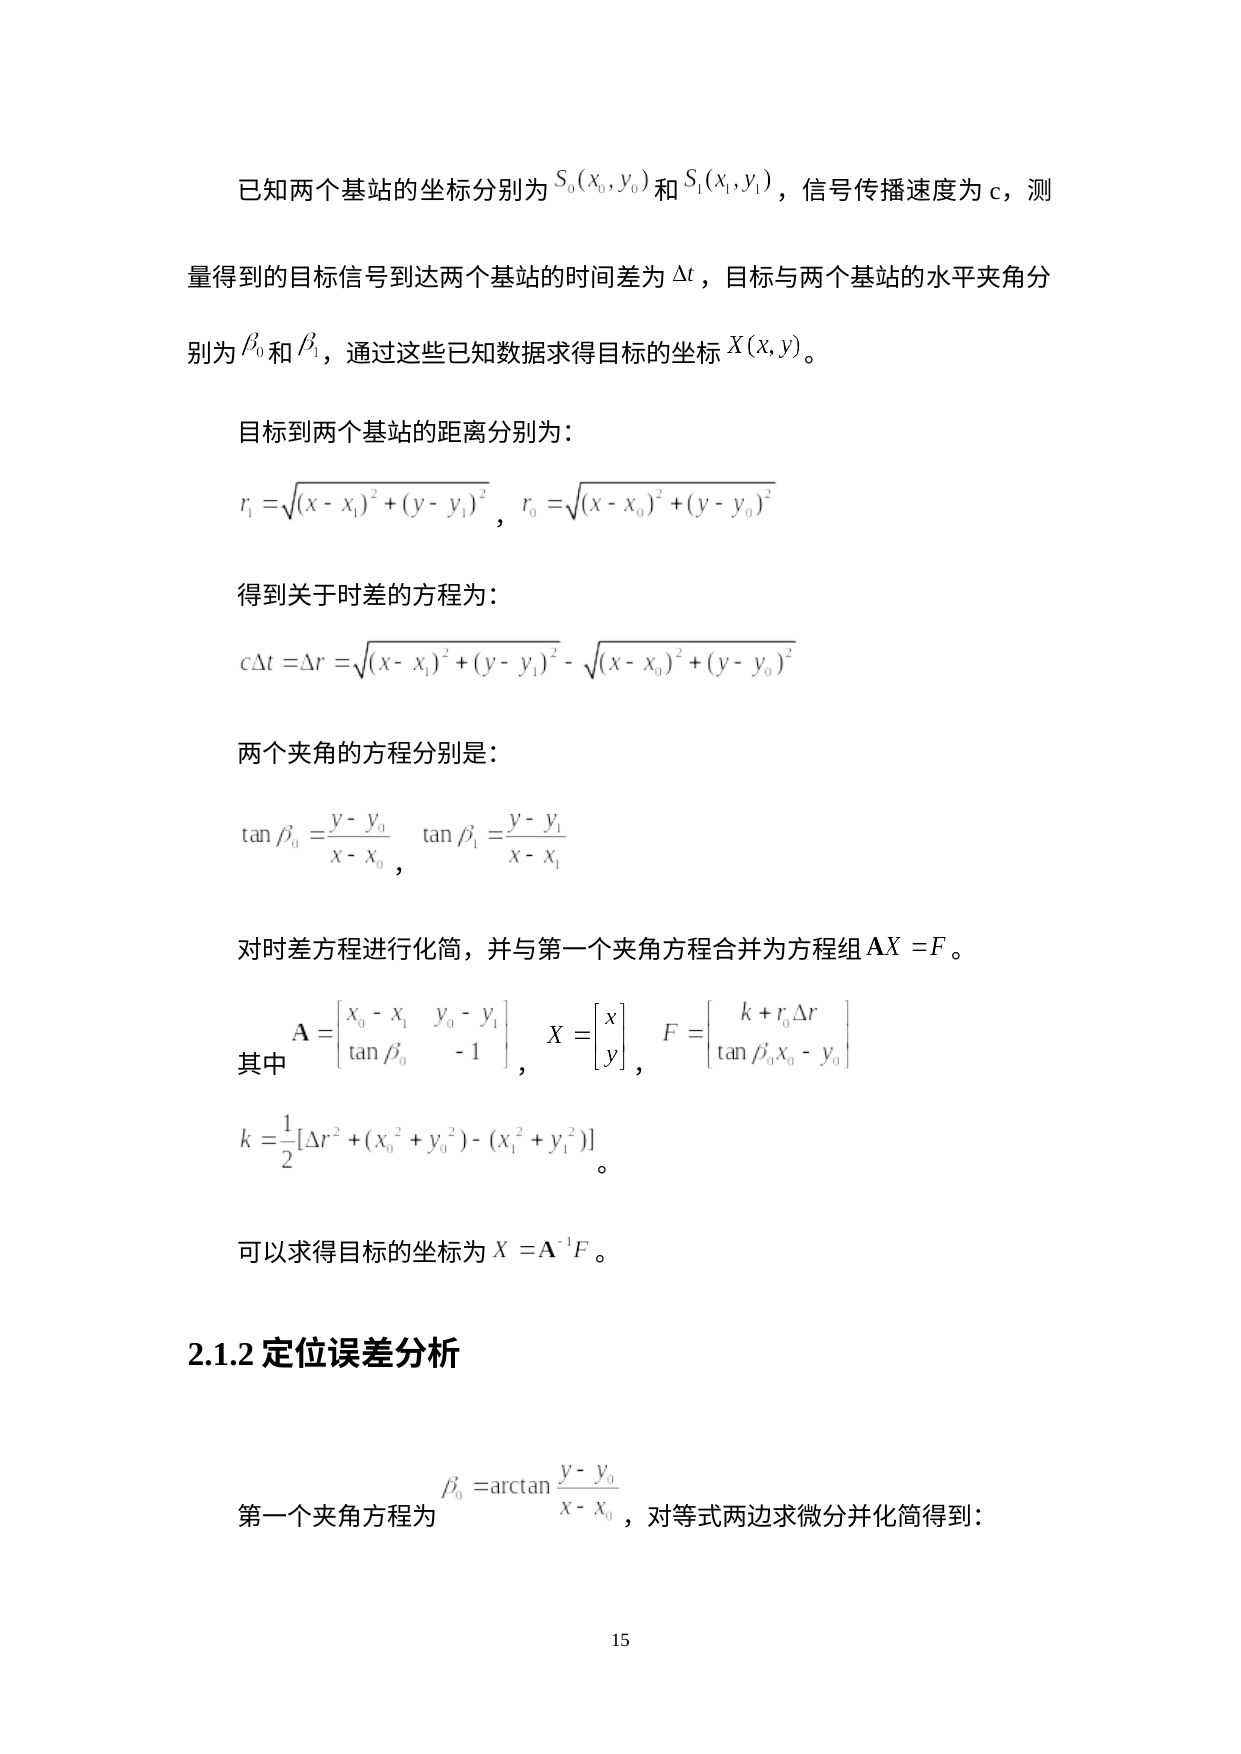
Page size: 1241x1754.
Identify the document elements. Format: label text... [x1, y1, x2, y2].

text 两个夹角的方程分别是： [187, 719, 1053, 784]
text 其中，， [187, 989, 1053, 1086]
text 目标到两个基站的距离分别为： [187, 398, 1053, 463]
text 得到关于时差的方程为： [187, 561, 1053, 626]
text 对时差方程进行化简，并与第一个夹角方程合并为方程组。 [187, 915, 1053, 980]
text ， [187, 793, 1053, 891]
text 。 [187, 1096, 1053, 1193]
text 第一个夹角方程为，对等式两边求微分并化简得到： [187, 1445, 1053, 1543]
text 可以求得目标的坐标为。 [187, 1217, 1053, 1282]
text ， [187, 473, 1053, 538]
subtitle 2.1.2定位误差分析 [187, 1318, 1053, 1383]
text 已知两个基站的坐标分别为和，信号传播速度为c，测量得到的目标信号到达两个基站的时间差为，目标与两个基站的水平夹角分别为和，通过这些已知数据求得目标的坐标。 [187, 162, 1053, 389]
